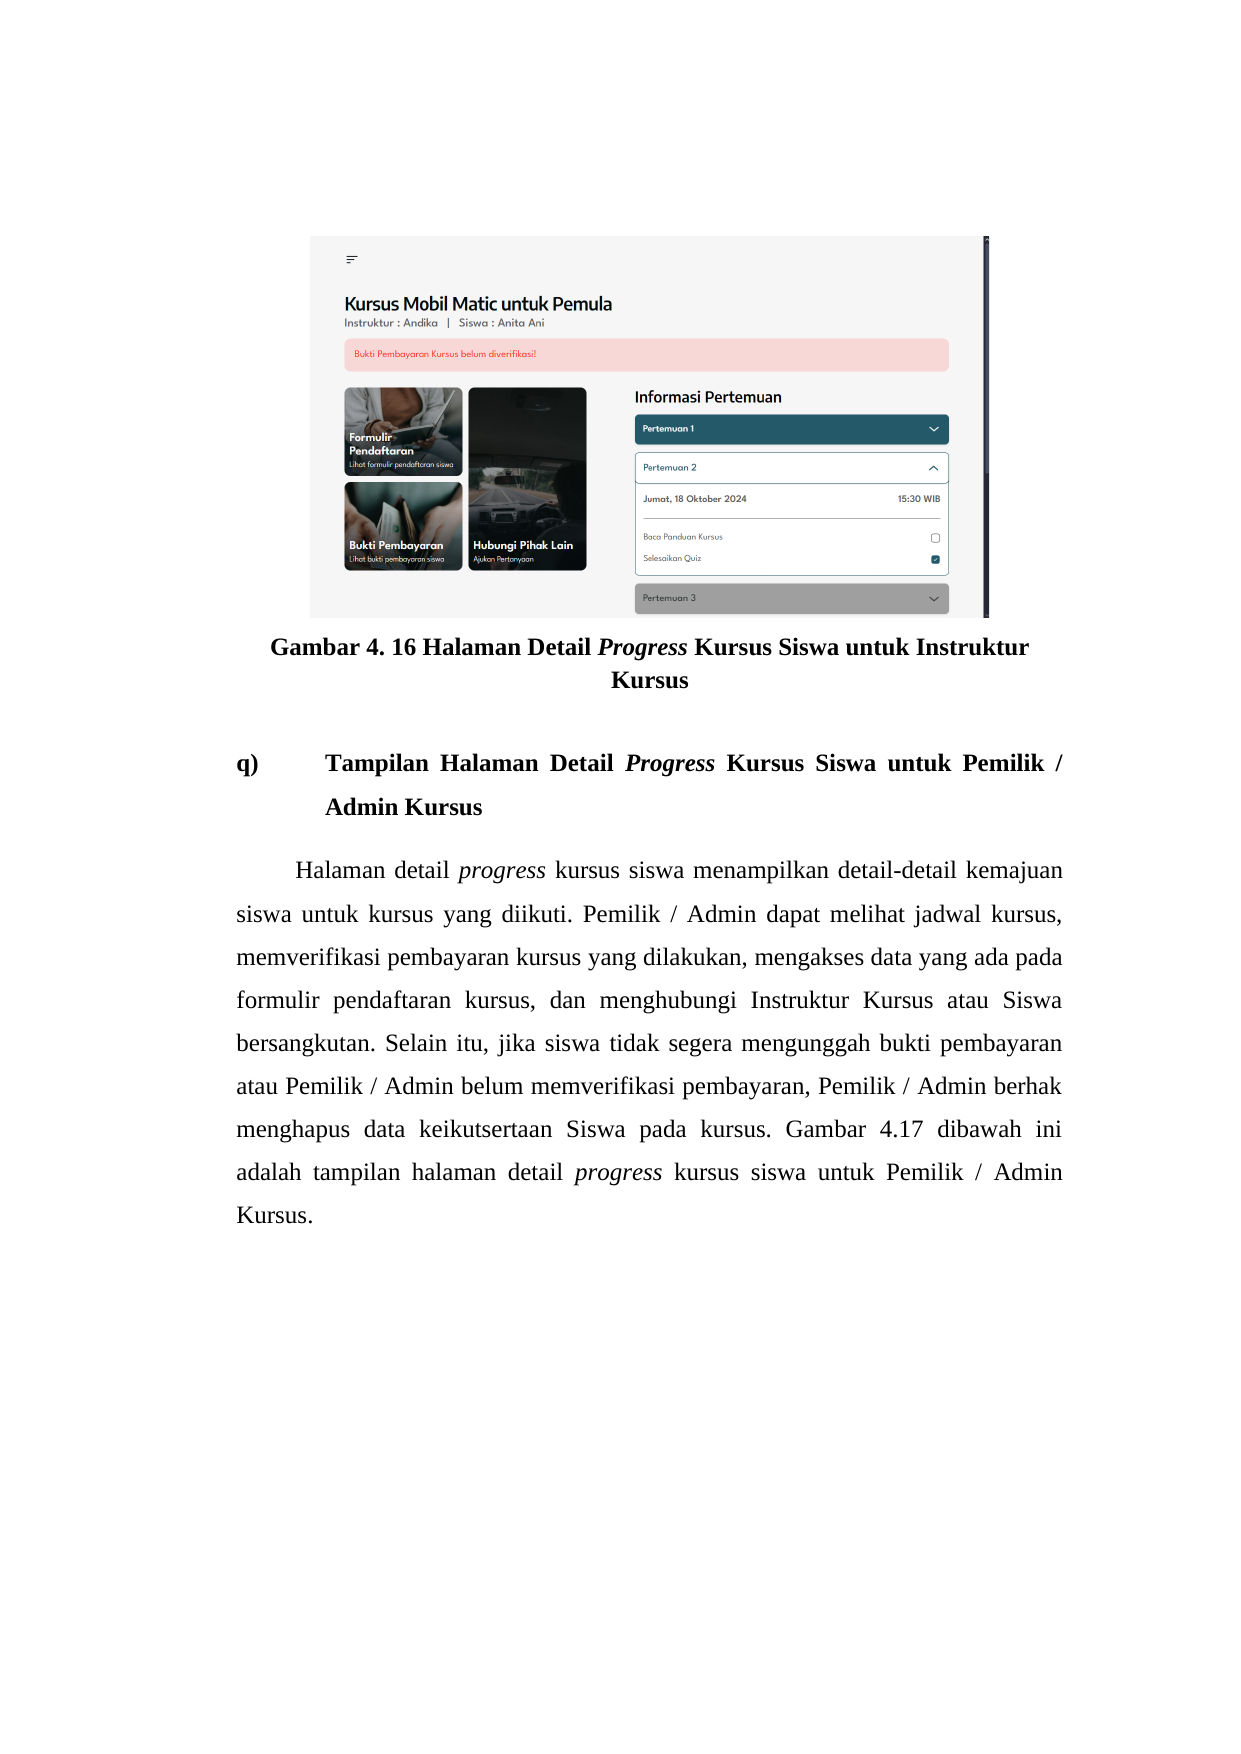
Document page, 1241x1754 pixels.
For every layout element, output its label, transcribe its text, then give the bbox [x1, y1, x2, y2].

text Halaman detail progress kursus siswa menampilkan detail-detail kemajuan siswa untuk kursus yang diikuti. Pemilik / Admin dapat melihat jadwal kursus, memverifikasi pembayaran kursus yang dilakukan, mengakses data yang ada pada formulir pendaftaran kursus, dan menghubungi Instruktur Kursus atau Siswa bersangkutan. Selain itu, jika siswa tidak segera mengunggah bukti pembayaran atau Pemilik / Admin belum memverifikasi pembayaran, Pemilik / Admin berhak menghapus data keikutsertaan Siswa pada kursus. Gambar 4.17 dibawah ini adalah tampilan halaman detail progress kursus siswa untuk Pemilik / Admin Kursus. [236, 856, 1063, 1229]
subtitle Tampilan Halaman Detail Progress Kursus Siswa untuk Pemilik / Admin Kursus [236, 748, 1063, 820]
picture [310, 236, 990, 618]
